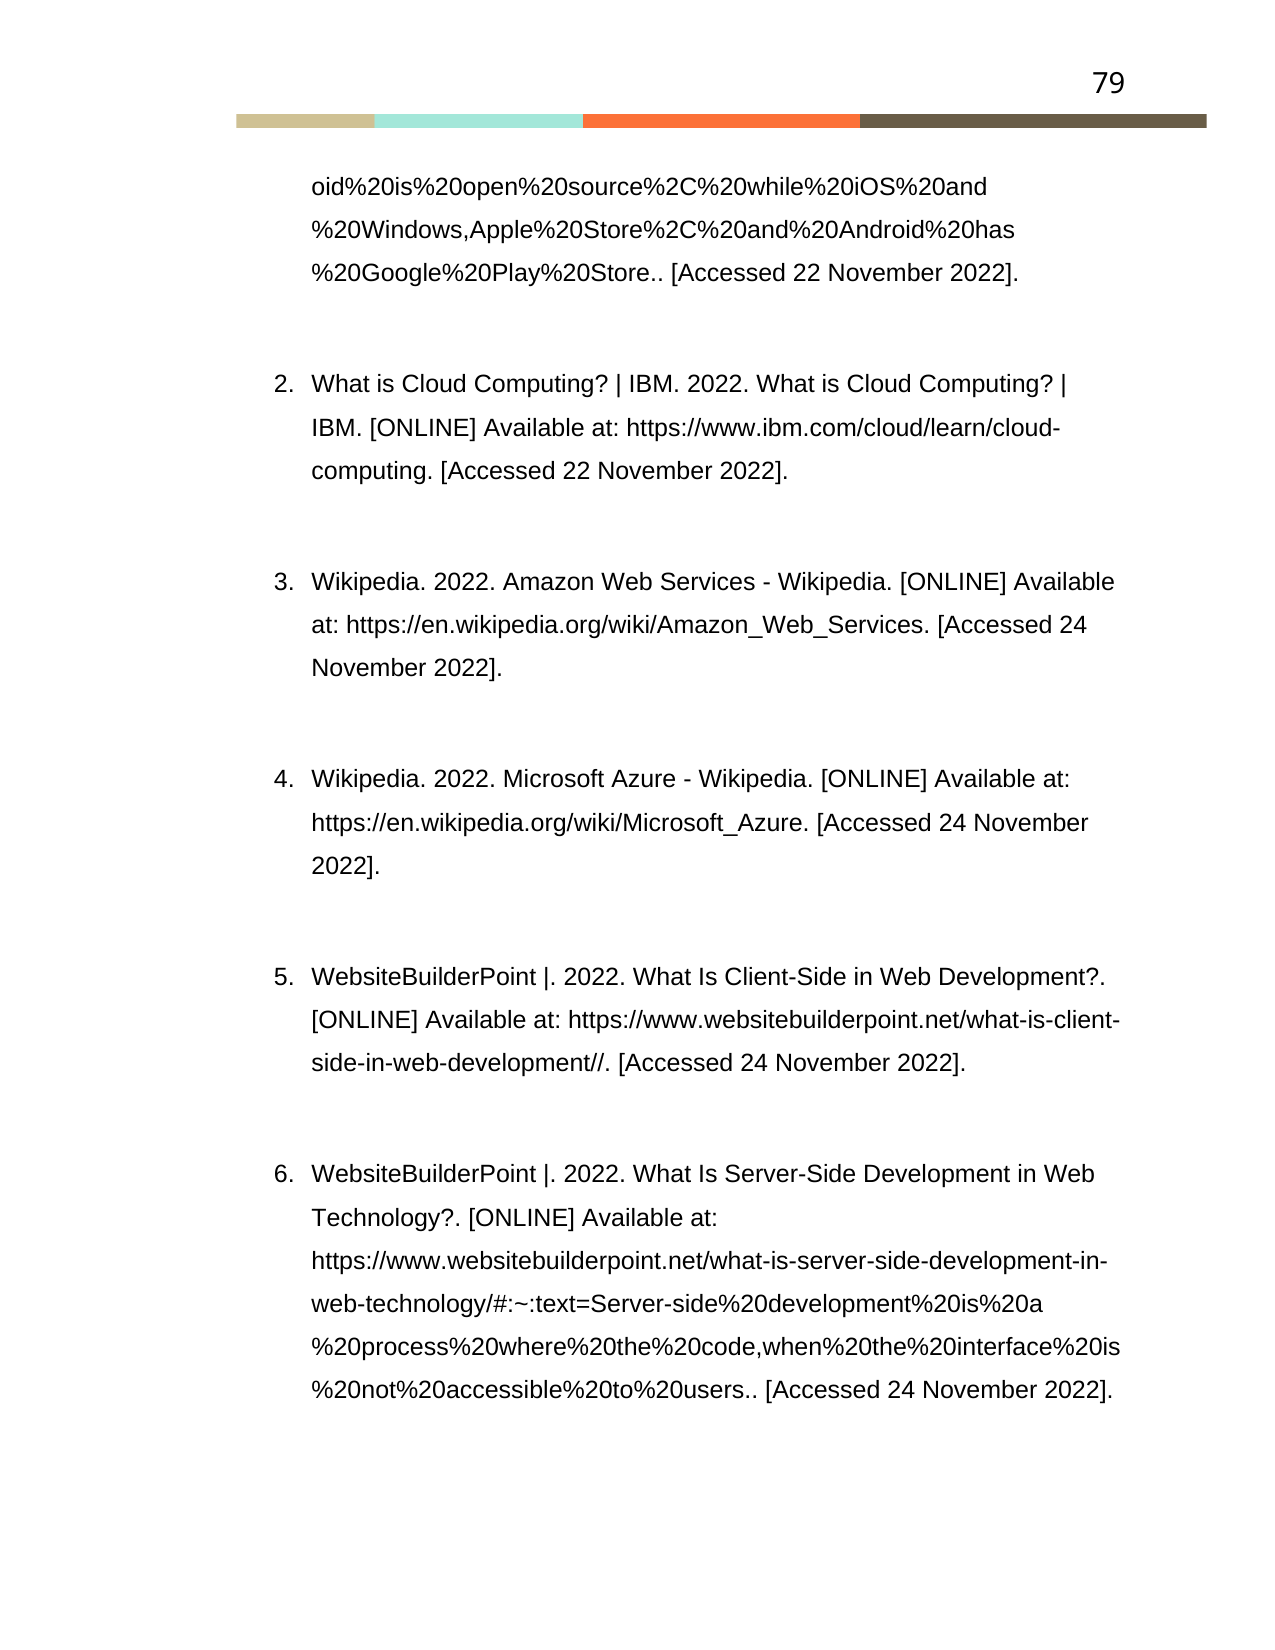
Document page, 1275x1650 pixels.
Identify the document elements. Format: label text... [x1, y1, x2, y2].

list Wikipedia. 2022. Amazon Web Services - Wikipedia. [ONLINE] Available at: https://en.wikipedia.org/wiki/Amazon_Web_Services. [Accessed 24 November 2022]. [274, 567, 1125, 682]
list Wikipedia. 2022. Microsoft Azure - Wikipedia. [ONLINE] Available at: https://en.wikipedia.org/wiki/Microsoft_Azure. [Accessed 24 November 2022]. [274, 764, 1125, 879]
picture [236, 114, 1207, 128]
list What is Cloud Computing? | IBM. 2022. What is Cloud Computing? | IBM. [ONLINE] Available at: https://www.ibm.com/cloud/learn/cloud-computing. [Accessed 22 November 2022]. [274, 369, 1125, 484]
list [274, 172, 1125, 287]
list WebsiteBuilderPoint |. 2022. What Is Server-Side Development in Web Technology?. [ONLINE] Available at: https://www.websitebuilderpoint.net/what-is-server-side-development-in-web-technology/#:~:text=Server-side%20development%20is%20a%20process%20where%20the%20code,when%20the%20interface%20is%20not%20accessible%20to%20users.. [Accessed 24 November 2022]. [274, 1159, 1125, 1404]
list WebsiteBuilderPoint |. 2022. What Is Client-Side in Web Development?. [ONLINE] Available at: https://www.websitebuilderpoint.net/what-is-client-side-in-web-development//. [Accessed 24 November 2022]. [274, 962, 1125, 1077]
